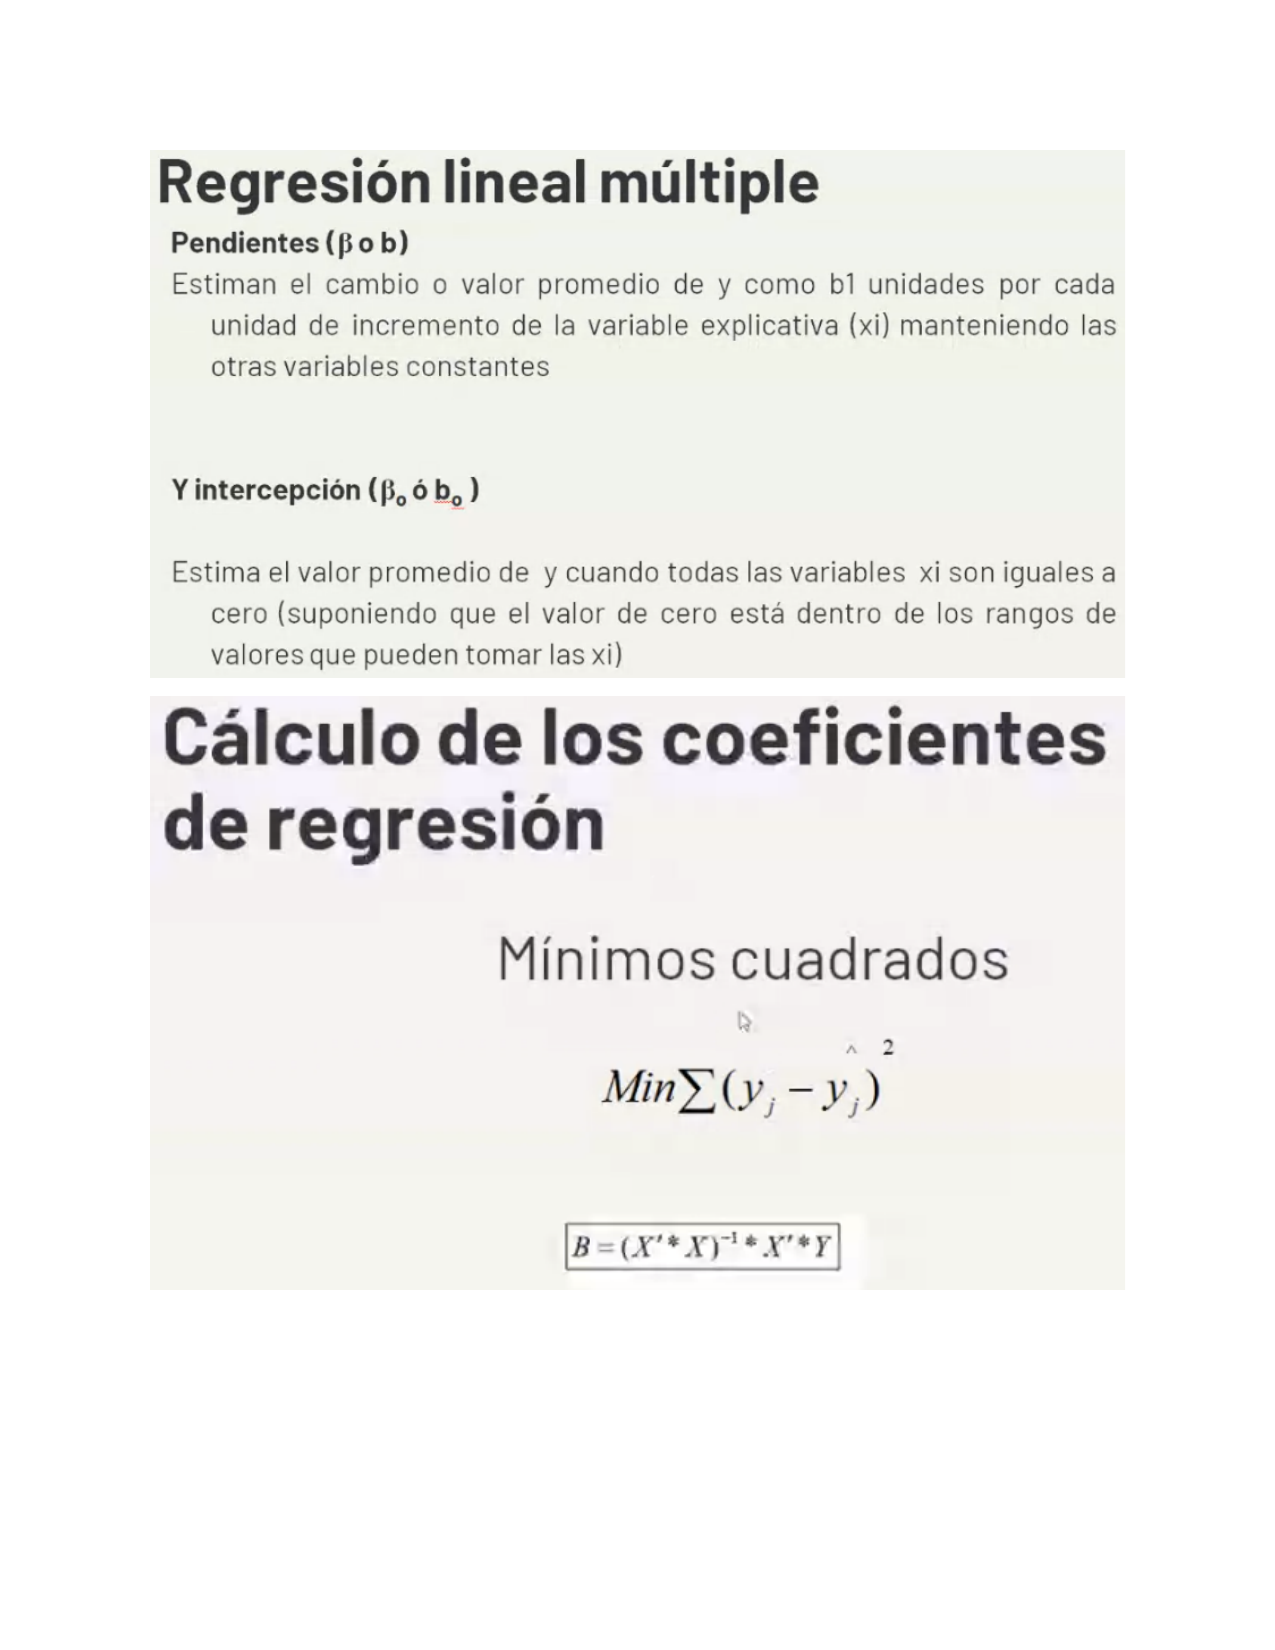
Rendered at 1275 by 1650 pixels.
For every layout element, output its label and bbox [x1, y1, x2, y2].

picture [150, 696, 1125, 1290]
picture [150, 150, 1125, 678]
